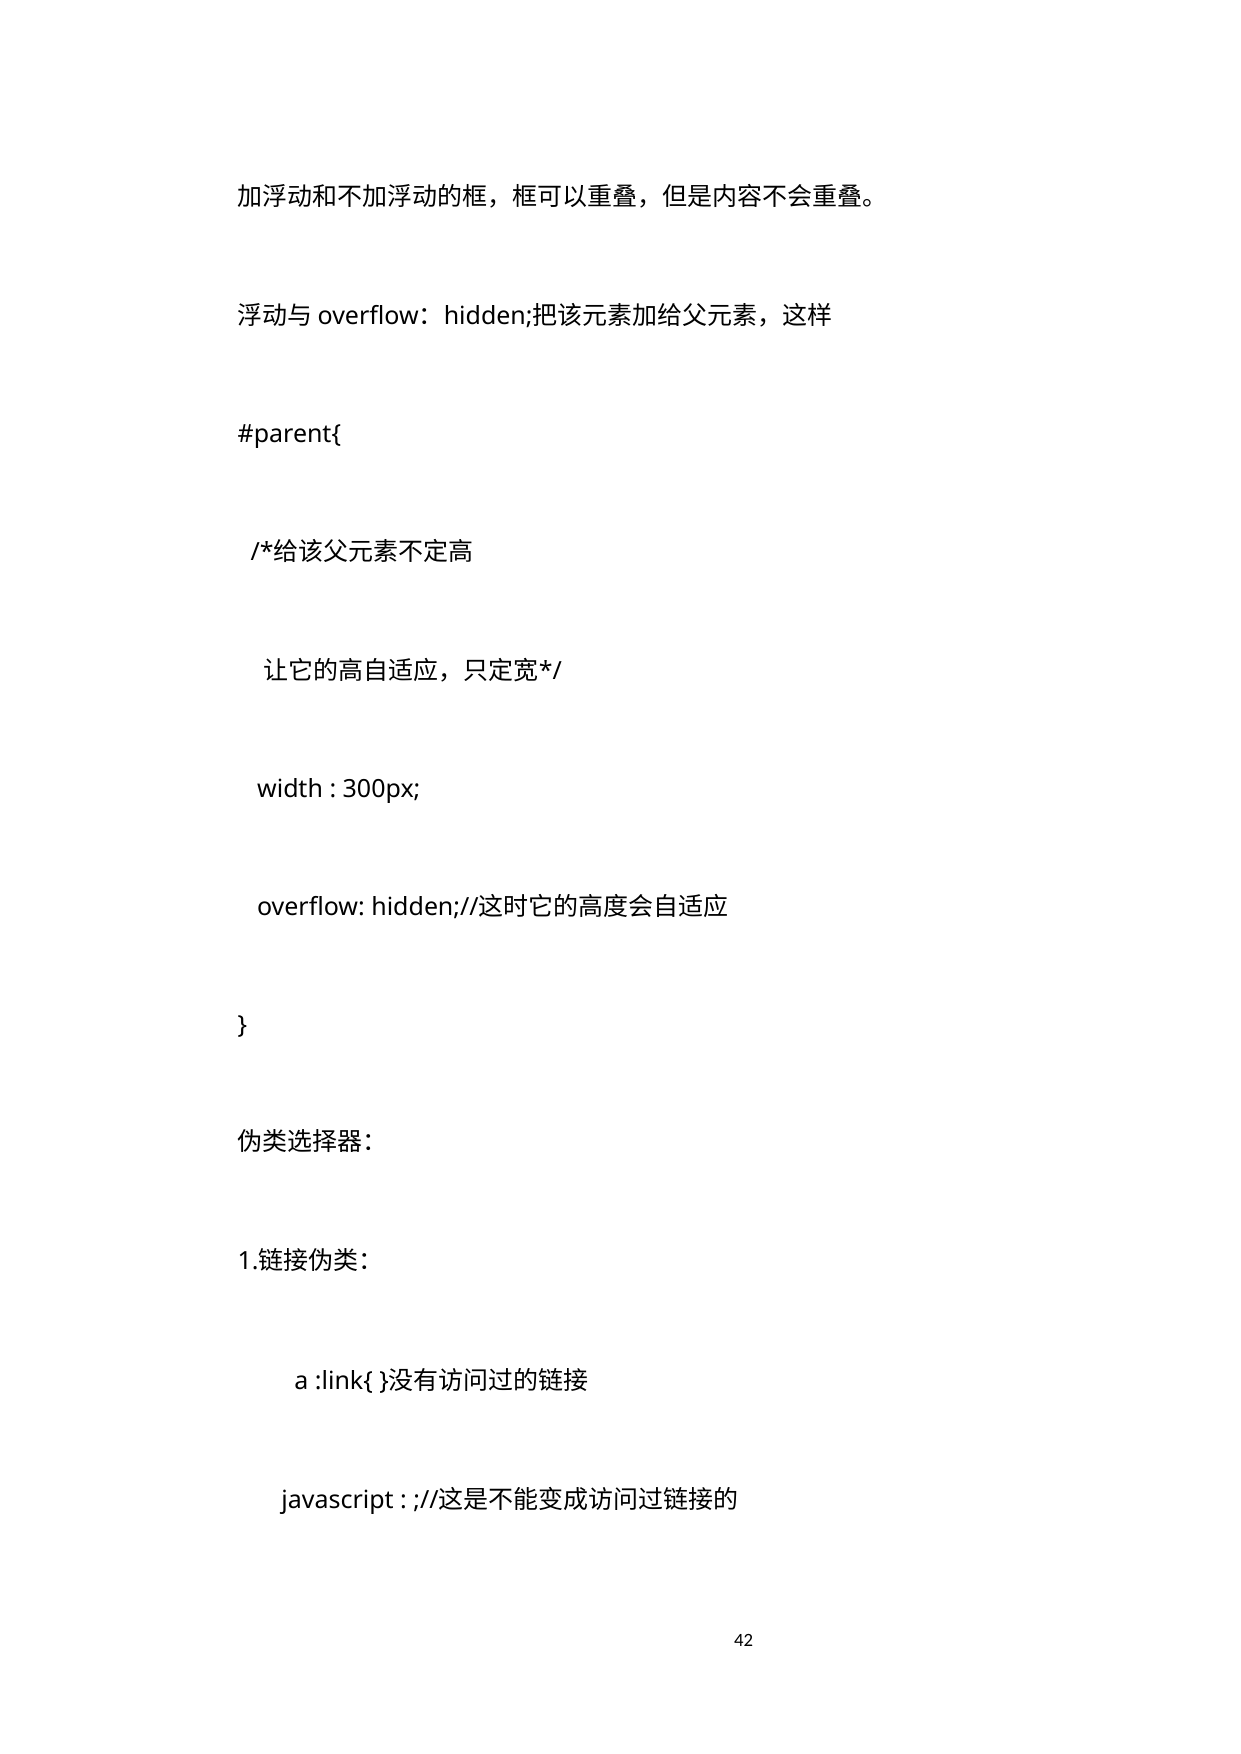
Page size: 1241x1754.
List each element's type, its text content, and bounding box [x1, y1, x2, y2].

text 加浮动和不加浮动的框，框可以重叠，但是内容不会重叠。 [187, 162, 1053, 227]
text javascript : ;//这是不能变成访问过链接的 [231, 1465, 1053, 1530]
text /*给该父元素不定高 [187, 517, 1053, 582]
text overflow: hidden;//这时它的高度会自适应 [187, 872, 1053, 937]
text 让它的高自适应，只定宽*/ [187, 636, 1053, 701]
text width : 300px; [187, 756, 1053, 821]
text 浮动与overflow：hidden;把该元素加给父元素，这样 [187, 281, 1053, 346]
text #parent{ [187, 401, 1053, 466]
text a :link{ }没有访问过的链接 [231, 1346, 1053, 1411]
text } [187, 991, 1053, 1056]
list 链接伪类： [187, 1226, 1053, 1291]
text 伪类选择器： [187, 1107, 1053, 1172]
